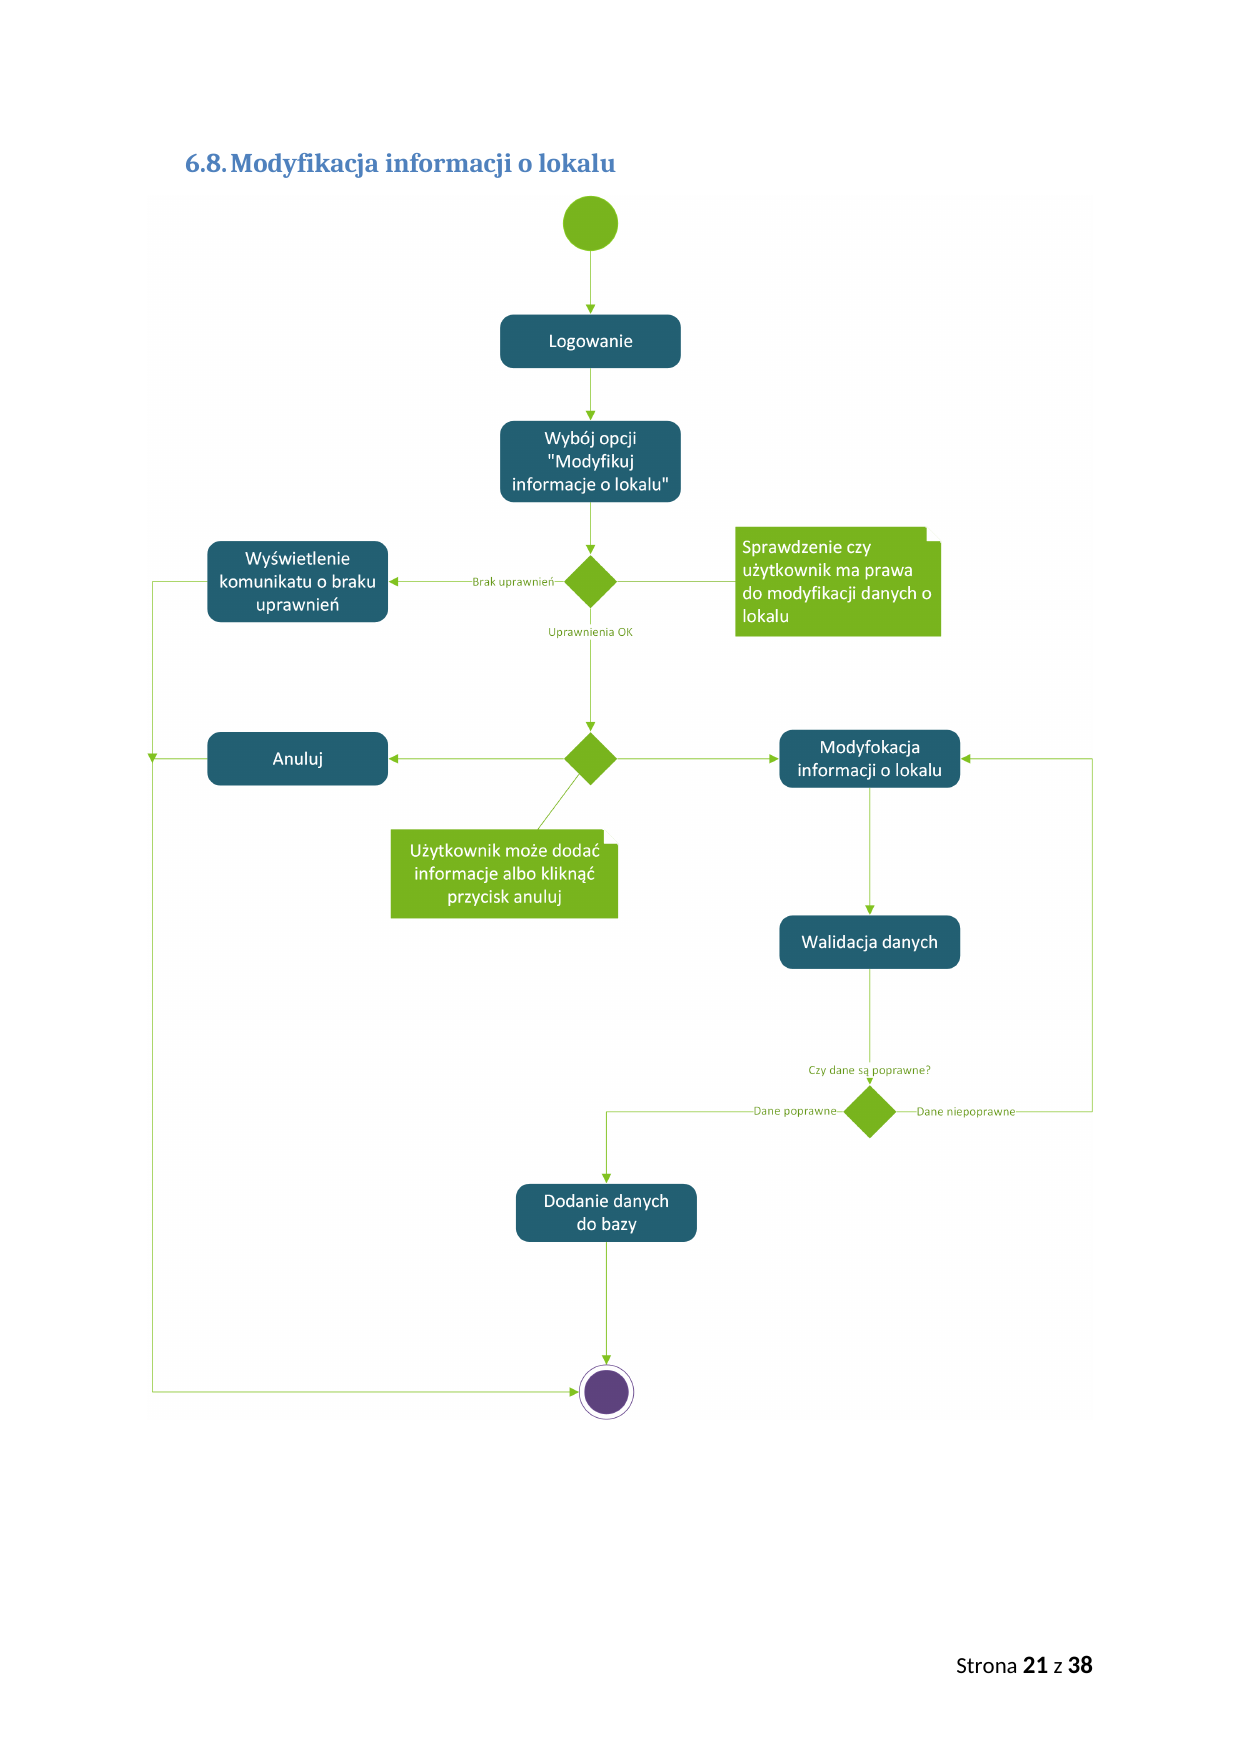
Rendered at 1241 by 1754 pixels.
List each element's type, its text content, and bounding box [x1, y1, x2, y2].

subtitle Modyfikacja informacji o lokalu [185, 148, 1093, 179]
picture [147, 195, 1093, 1420]
